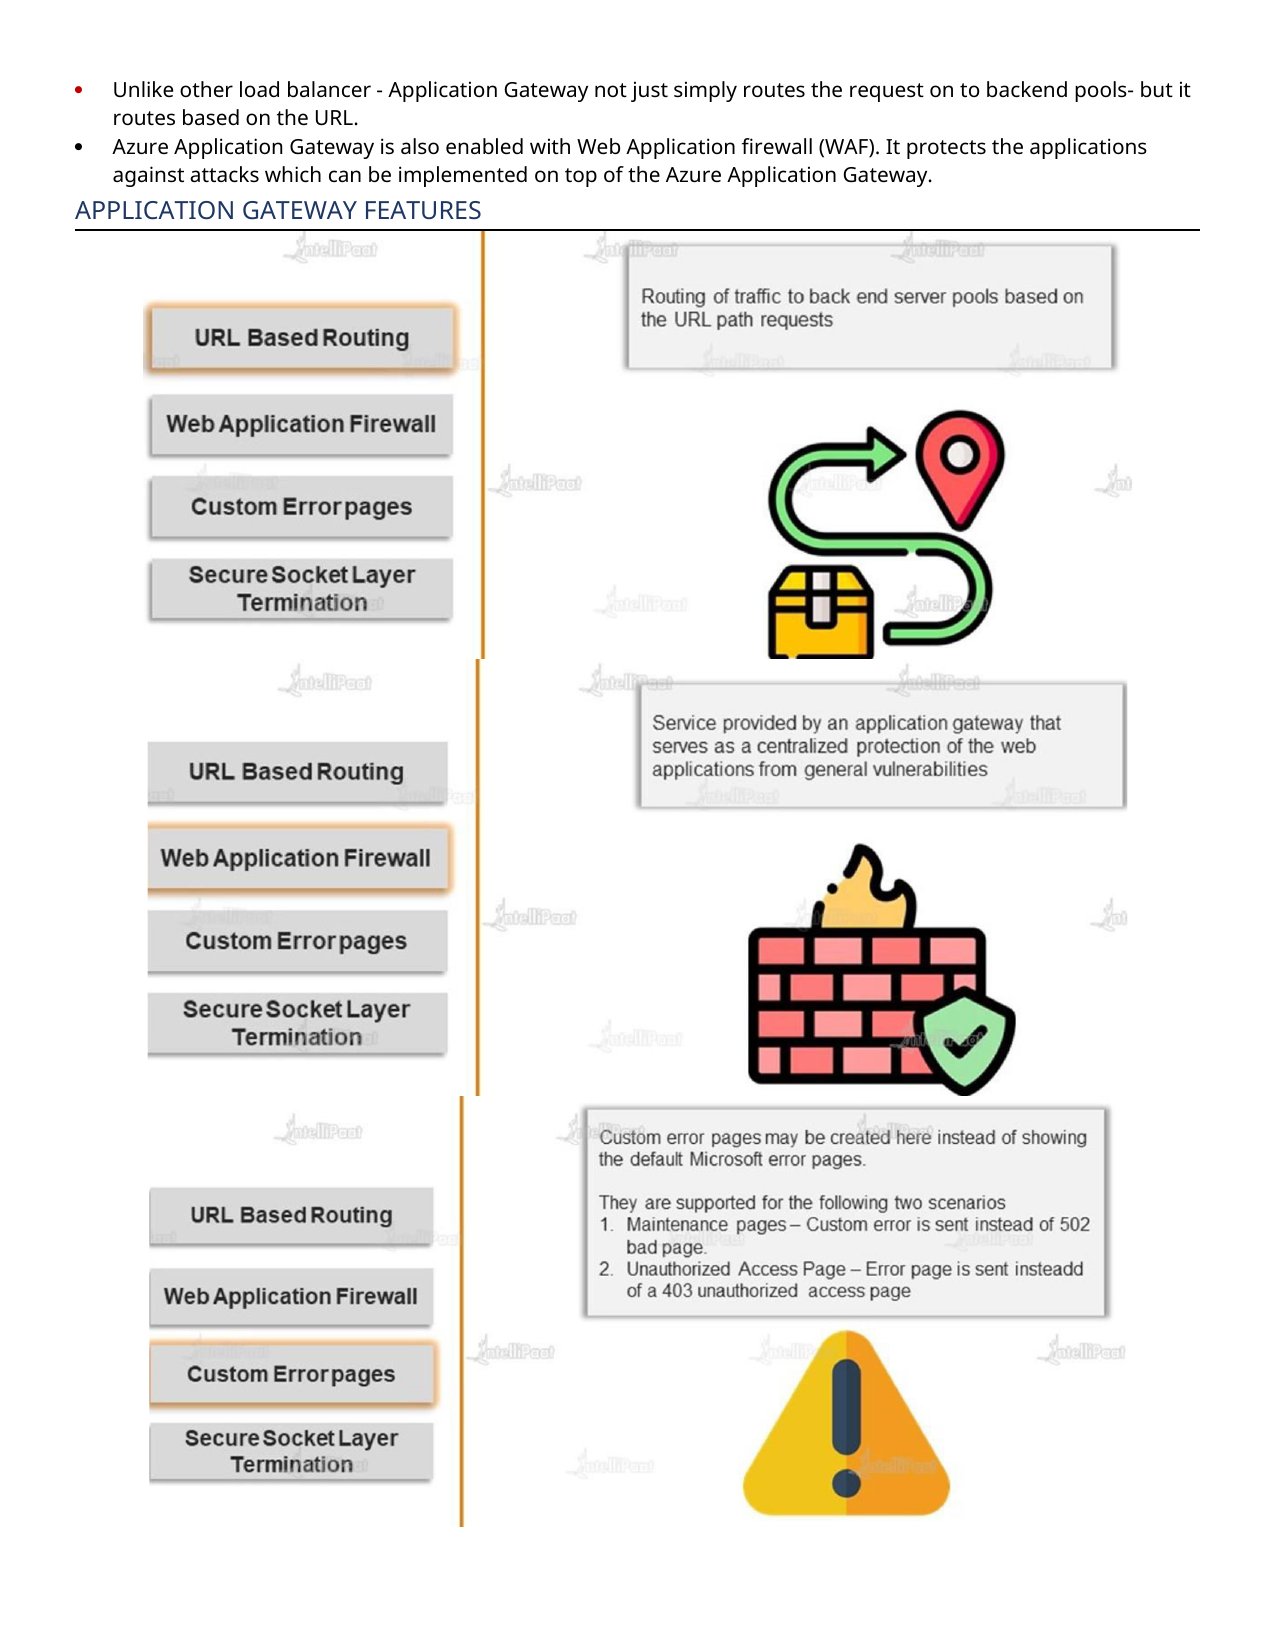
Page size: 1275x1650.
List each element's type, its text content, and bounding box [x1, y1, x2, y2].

subtitle APPLICATION GATEWAY FEATURES [75, 193, 1200, 229]
list Azure Application Gateway is also enabled with Web Application firewall (WAF). It protects the applications against attacks which can be implemented on top of the Azure Application Gateway. [75, 132, 1200, 189]
picture [143, 231, 1133, 1527]
list Unlike other load balancer - Application Gateway not just simply routes the request on to backend pools- but it routes based on the URL. [75, 75, 1200, 132]
